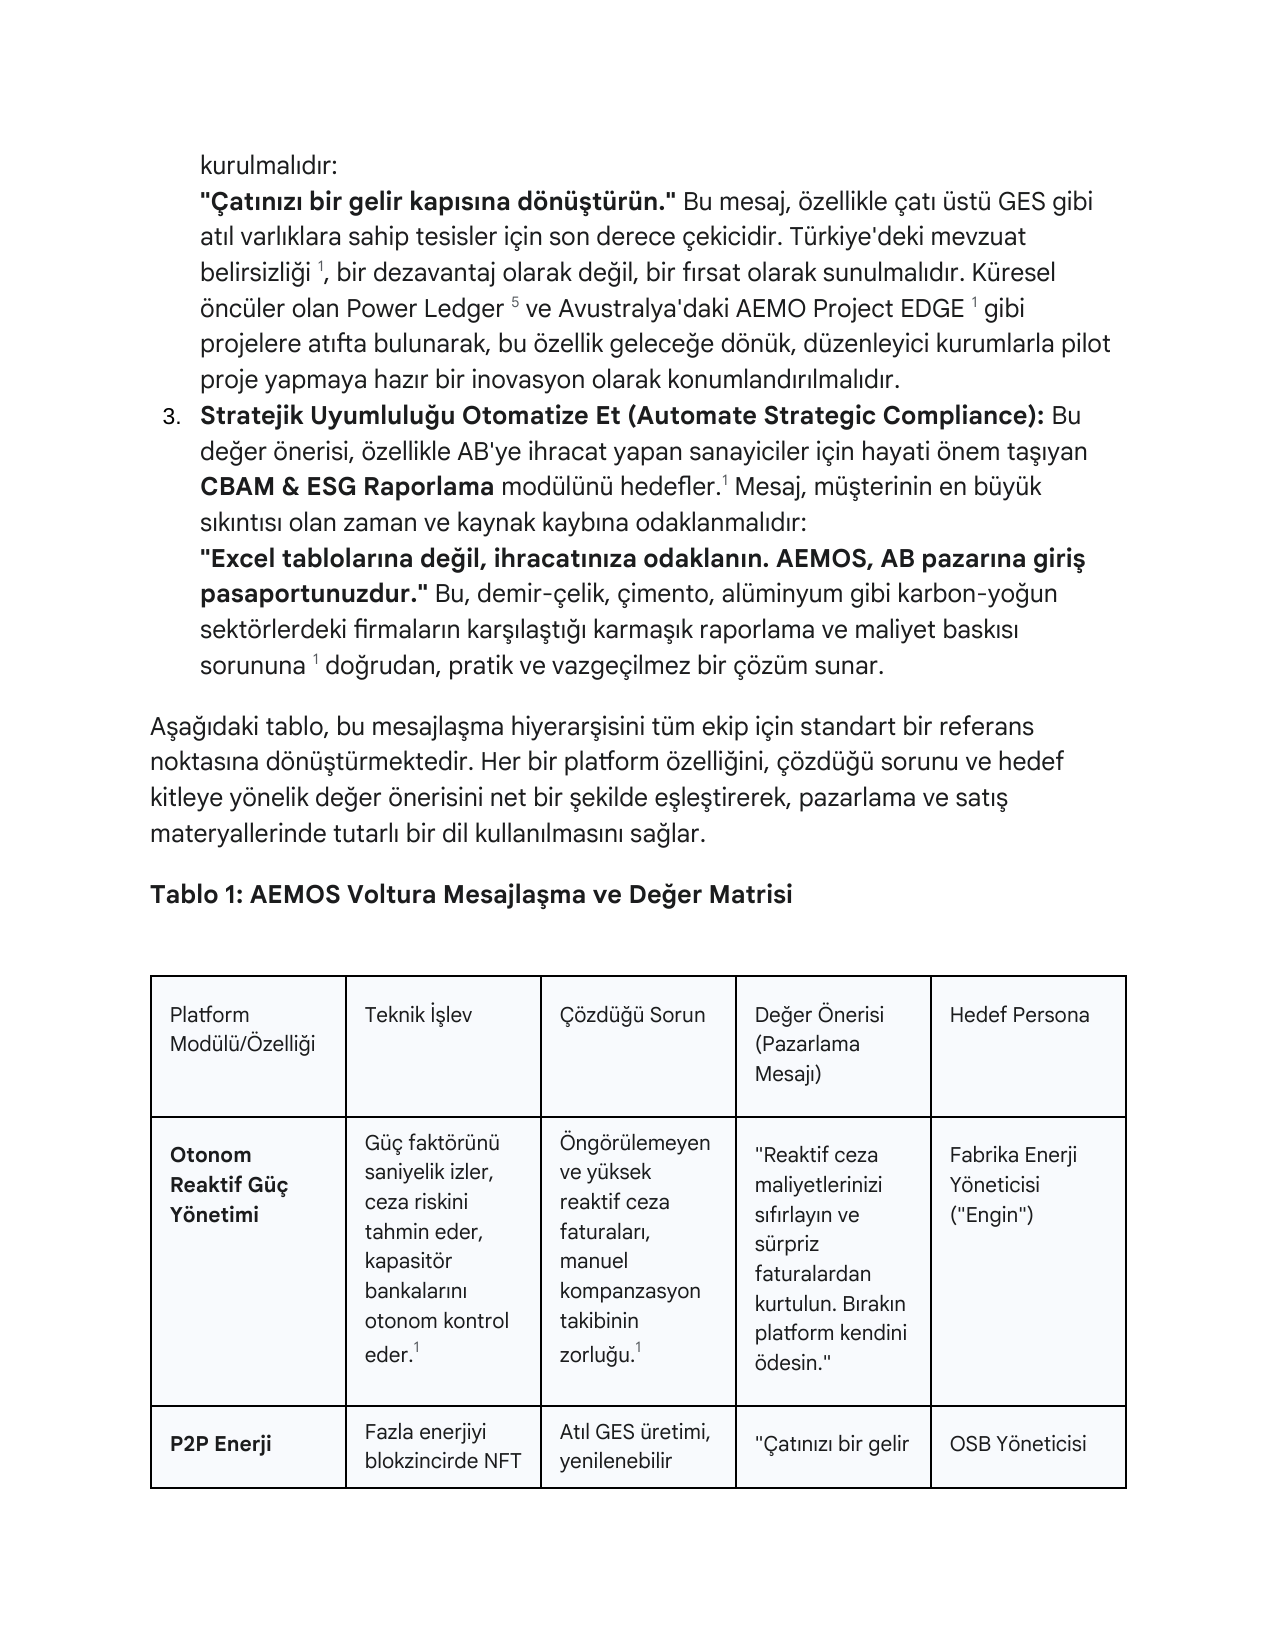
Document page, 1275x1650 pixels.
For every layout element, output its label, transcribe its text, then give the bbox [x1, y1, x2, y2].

table_cell Fabrika Enerji Yöneticisi ("Engin") [932, 1118, 1125, 1405]
table_header Çözdüğü Sorun [542, 977, 735, 1116]
text Tablo 1: AEMOS Voltura Mesajlaşma ve Değer Matrisi [150, 879, 1125, 910]
table_header Hedef Persona [932, 977, 1125, 1116]
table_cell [152, 1407, 345, 1487]
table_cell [932, 1407, 1125, 1487]
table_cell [347, 1407, 540, 1487]
table_header Platform Modülü/Özelliği [152, 977, 345, 1116]
table_header Teknik İşlev [347, 977, 540, 1116]
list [162, 150, 1125, 396]
list Stratejik Uyumluluğu Otomatize Et (Automate Strategic Compliance): Bu değer önerisi, özellikle AB'ye ihracat yapan sanayiciler için hayati önem taşıyan CBAM & ESG Raporlama modülünü hedefler.1 Mesaj, müşterinin en büyük sıkıntısı olan zaman ve kaynak kaybına odaklanmalıdır: "Excel tablolarına değil, ihracatınıza odaklanın. AEMOS, AB pazarına giriş pasaportunuzdur." Bu, demir-çelik, çimento, alüminyum gibi karbon-yoğun sektörlerdeki firmaların karşılaştığı karmaşık raporlama ve maliyet baskısı sorununa 1 doğrudan, pratik ve vazgeçilmez bir çözüm sunar. [162, 400, 1125, 682]
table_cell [737, 1407, 930, 1487]
table_cell Öngörülemeyen ve yüksek reaktif ceza faturaları, manuel kompanzasyon takibinin zorluğu.1 [542, 1118, 735, 1405]
table_header Değer Önerisi (Pazarlama Mesajı) [737, 977, 930, 1116]
text Aşağıdaki tablo, bu mesajlaşma hiyerarşisini tüm ekip için standart bir referans noktasına dönüştürmektedir. Her bir platform özelliğini, çözdüğü sorunu ve hedef kitleye yönelik değer önerisini net bir şekilde eşleştirerek, pazarlama ve satış materyallerinde tutarlı bir dil kullanılmasını sağlar. [150, 711, 1125, 849]
table_cell Güç faktörünü saniyelik izler, ceza riskini tahmin eder, kapasitör bankalarını otonom kontrol eder.1 [347, 1118, 540, 1405]
table_cell "Reaktif ceza maliyetlerinizi sıfırlayın ve sürpriz faturalardan kurtulun. Bırakın platform kendini ödesin." [737, 1118, 930, 1405]
table_cell Otonom Reaktif Güç Yönetimi [152, 1118, 345, 1405]
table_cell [542, 1407, 735, 1487]
